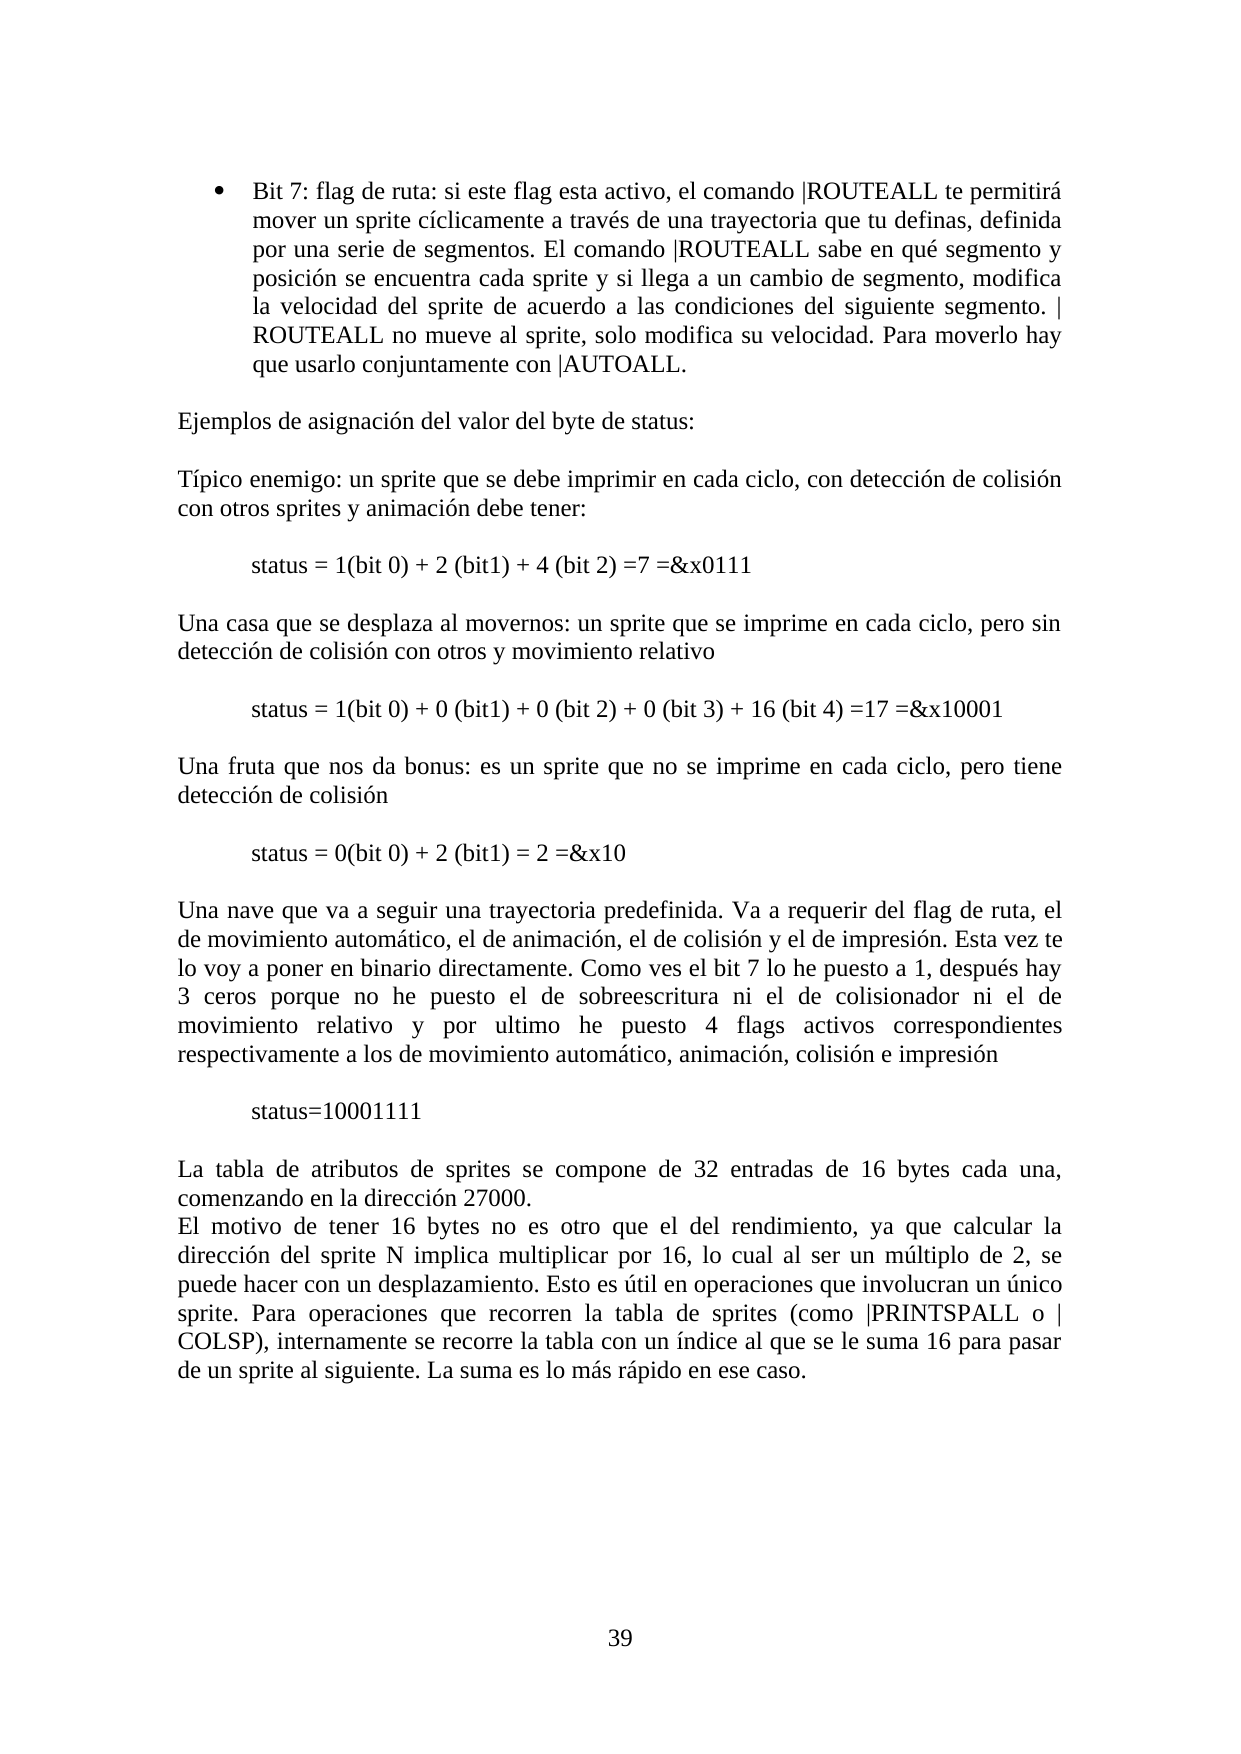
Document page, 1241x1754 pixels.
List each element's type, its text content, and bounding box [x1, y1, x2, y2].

text status = 1(bit 0) + 0 (bit1) + 0 (bit 2) + 0 (bit 3) + 16 (bit 4) =17 =&x10001 [177, 694, 1063, 723]
list Bit 7: flag de ruta: si este flag esta activo, el comando |ROUTEALL te permitirá mover un sprite cíclicamente a través de una trayectoria que tu definas, definida por una serie de segmentos. El comando |ROUTEALL sabe en qué segmento y posición se encuentra cada sprite y si llega a un cambio de segmento, modifica la velocidad del sprite de acuerdo a las condiciones del siguiente segmento. |ROUTEALL no mueve al sprite, solo modifica su velocidad. Para moverlo hay que usarlo conjuntamente con |AUTOALL. [215, 176, 1063, 378]
text Típico enemigo: un sprite que se debe imprimir en cada ciclo, con detección de colisión con otros sprites y animación debe tener: [177, 464, 1063, 521]
text status=10001111 [177, 1096, 1063, 1125]
text Ejemplos de asignación del valor del byte de status: [177, 406, 1063, 435]
text status = 1(bit 0) + 2 (bit1) + 4 (bit 2) =7 =&x0111 [177, 550, 1063, 579]
text Una casa que se desplaza al movernos: un sprite que se imprime en cada ciclo, pero sin detección de colisión con otros y movimiento relativo [177, 608, 1063, 665]
text status = 0(bit 0) + 2 (bit1) = 2 =&x10 [177, 838, 1063, 866]
text Una fruta que nos da bonus: es un sprite que no se imprime en cada ciclo, pero tiene detección de colisión [177, 751, 1063, 809]
text El motivo de tener 16 bytes no es otro que el del rendimiento, ya que calcular la dirección del sprite N implica multiplicar por 16, lo cual al ser un múltiplo de 2, se puede hacer con un desplazamiento. Esto es útil en operaciones que involucran un único sprite. Para operaciones que recorren la tabla de sprites (como |PRINTSPALL o |COLSP), internamente se recorre la tabla con un índice al que se le suma 16 para pasar de un sprite al siguiente. La suma es lo más rápido en ese caso. [177, 1211, 1063, 1384]
text Una nave que va a seguir una trayectoria predefinida. Va a requerir del flag de ruta, el de movimiento automático, el de animación, el de colisión y el de impresión. Esta vez te lo voy a poner en binario directamente. Como ves el bit 7 lo he puesto a 1, después hay 3 ceros porque no he puesto el de sobreescritura ni el de colisionador ni el de movimiento relativo y por ultimo he puesto 4 flags activos correspondientes respectivamente a los de movimiento automático, animación, colisión e impresión [177, 895, 1063, 1068]
text La tabla de atributos de sprites se compone de 32 entradas de 16 bytes cada una, comenzando en la dirección 27000. [177, 1154, 1063, 1211]
